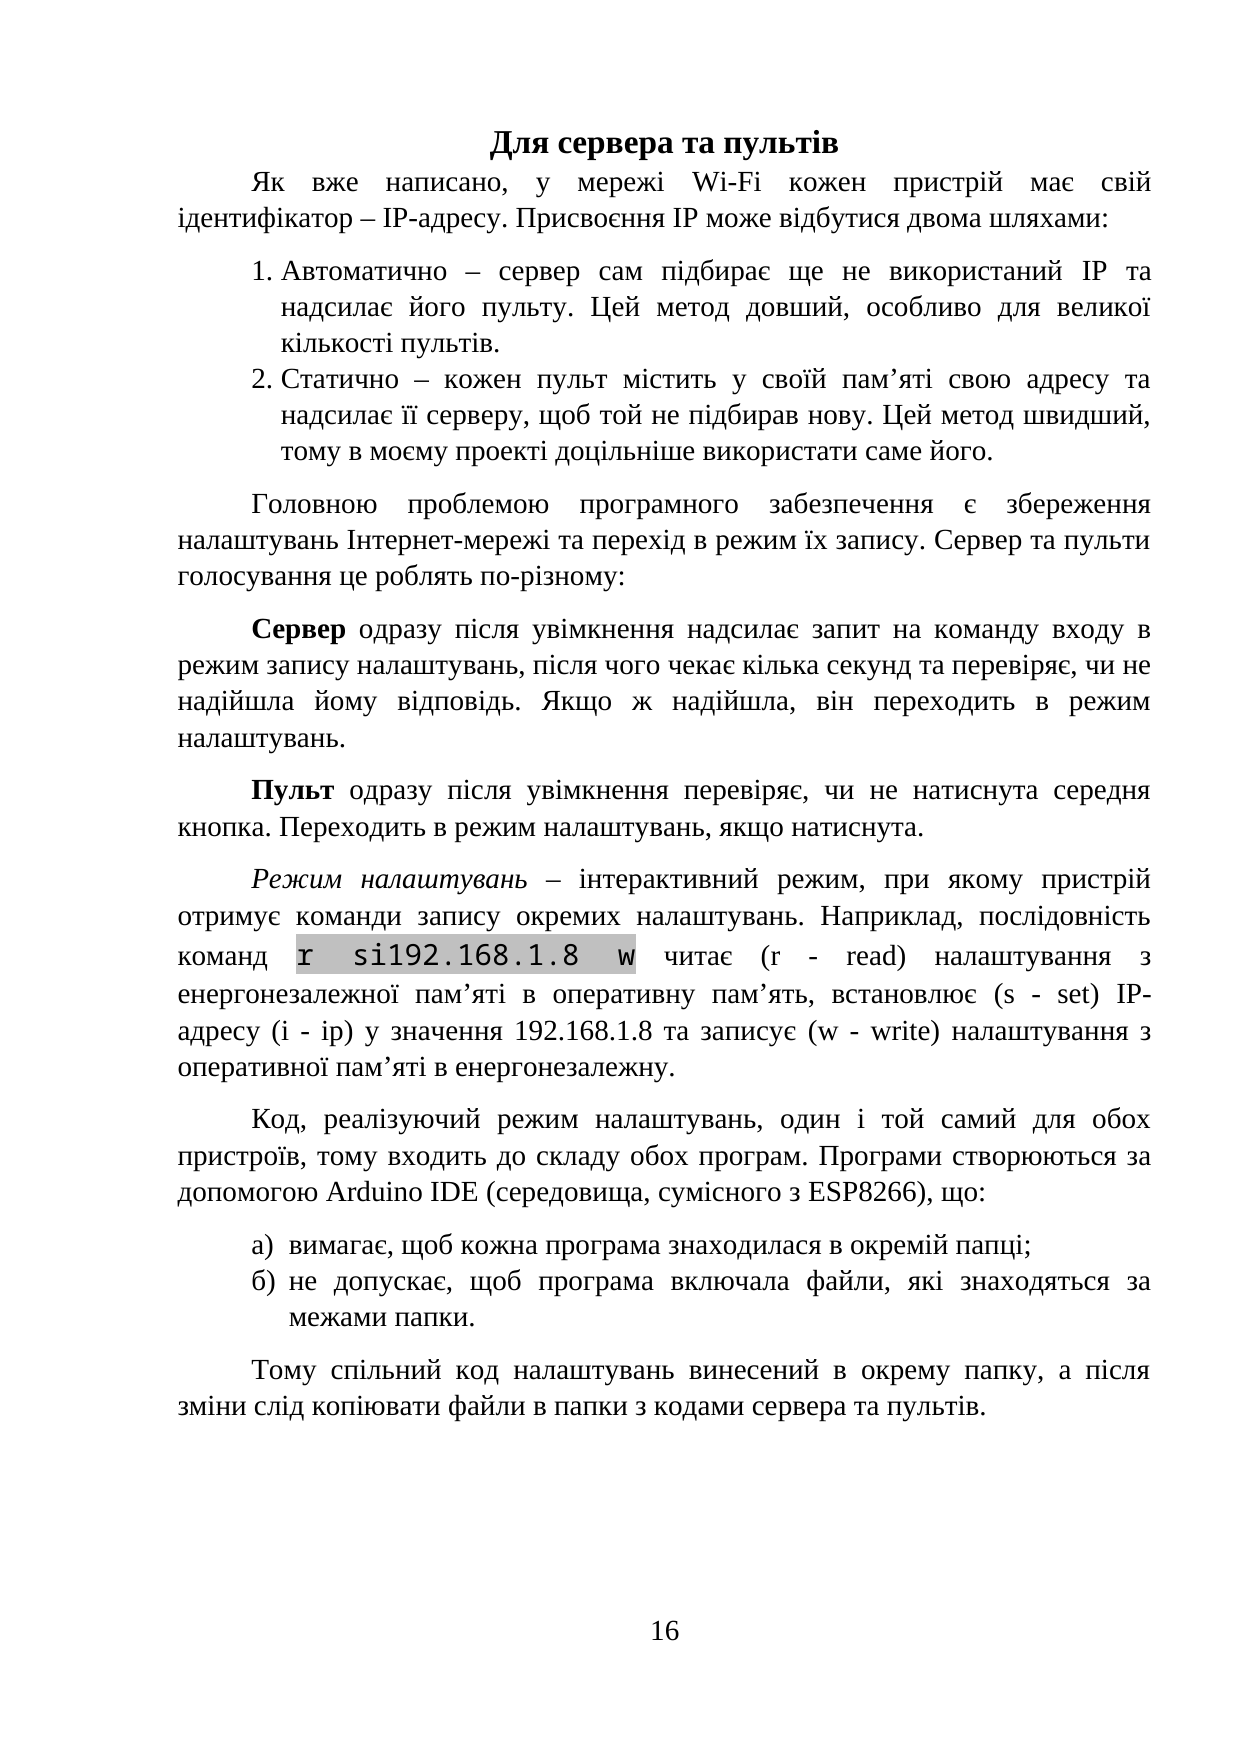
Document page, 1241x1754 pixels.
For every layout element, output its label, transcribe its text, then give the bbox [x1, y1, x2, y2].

text Головною проблемою програмного забезпечення є збереження налаштувань Інтернет-мережі та перехід в режим їх запису. Сервер та пульти голосування це роблять по-різному: [177, 486, 1152, 592]
subtitle Для сервера та пультів [177, 122, 1152, 161]
list Статично – кожен пульт містить у своїй пам’яті свою адресу та надсилає її серверу, щоб той не підбирав нову. Цей метод швидший, тому в моєму проекті доцільніше використати саме його. [251, 361, 1152, 467]
list вимагає, щоб кожна програма знаходилася в окремій папці; [251, 1227, 1152, 1260]
text Сервер одразу після увімкнення надсилає запит на команду входу в режим запису налаштувань, після чого чекає кілька секунд та перевіряє, чи не надійшла йому відповідь. Якщо ж надійшла, він переходить в режим налаштувань. [177, 611, 1152, 753]
list Автоматично – сервер сам підбирає ще не використаний IP та надсилає його пульту. Цей метод довший, особливо для великої кількості пультів. [251, 253, 1152, 358]
text Код, реалізуючий режим налаштувань, один і той самий для обох пристроїв, тому входить до складу обох програм. Програми створюються за допомогою Arduino IDE (середовища, сумісного з ESP8266), що: [177, 1102, 1152, 1207]
text Пульт одразу після увімкнення перевіряє, чи не натиснута середня кнопка. Переходить в режим налаштувань, якщо натиснута. [177, 772, 1152, 842]
text Режим налаштувань – інтерактивний режим, при якому пристрій отримує команди запису окремих налаштувань. Наприклад, послідовність команд r si192.168.1.8 w читає (r - read) налаштування з енергонезалежної пам’яті в оперативну пам’ять, встановлює (s - set) IP-адресу (i - ip) у значення 192.168.1.8 та записує (w - write) налаштування з оперативної пам’яті в енергонезалежну. [177, 861, 1152, 1082]
list не допускає, щоб програма включала файли, які знаходяться за межами папки. [251, 1263, 1152, 1333]
text Як вже написано, у мережі Wi-Fi кожен пристрій має свій ідентифікатор – IP-адресу. Присвоєння IP може відбутися двома шляхами: [177, 164, 1152, 233]
text Тому спільний код налаштувань винесений в окрему папку, а після зміни слід копіювати файли в папки з кодами сервера та пультів. [177, 1352, 1152, 1422]
